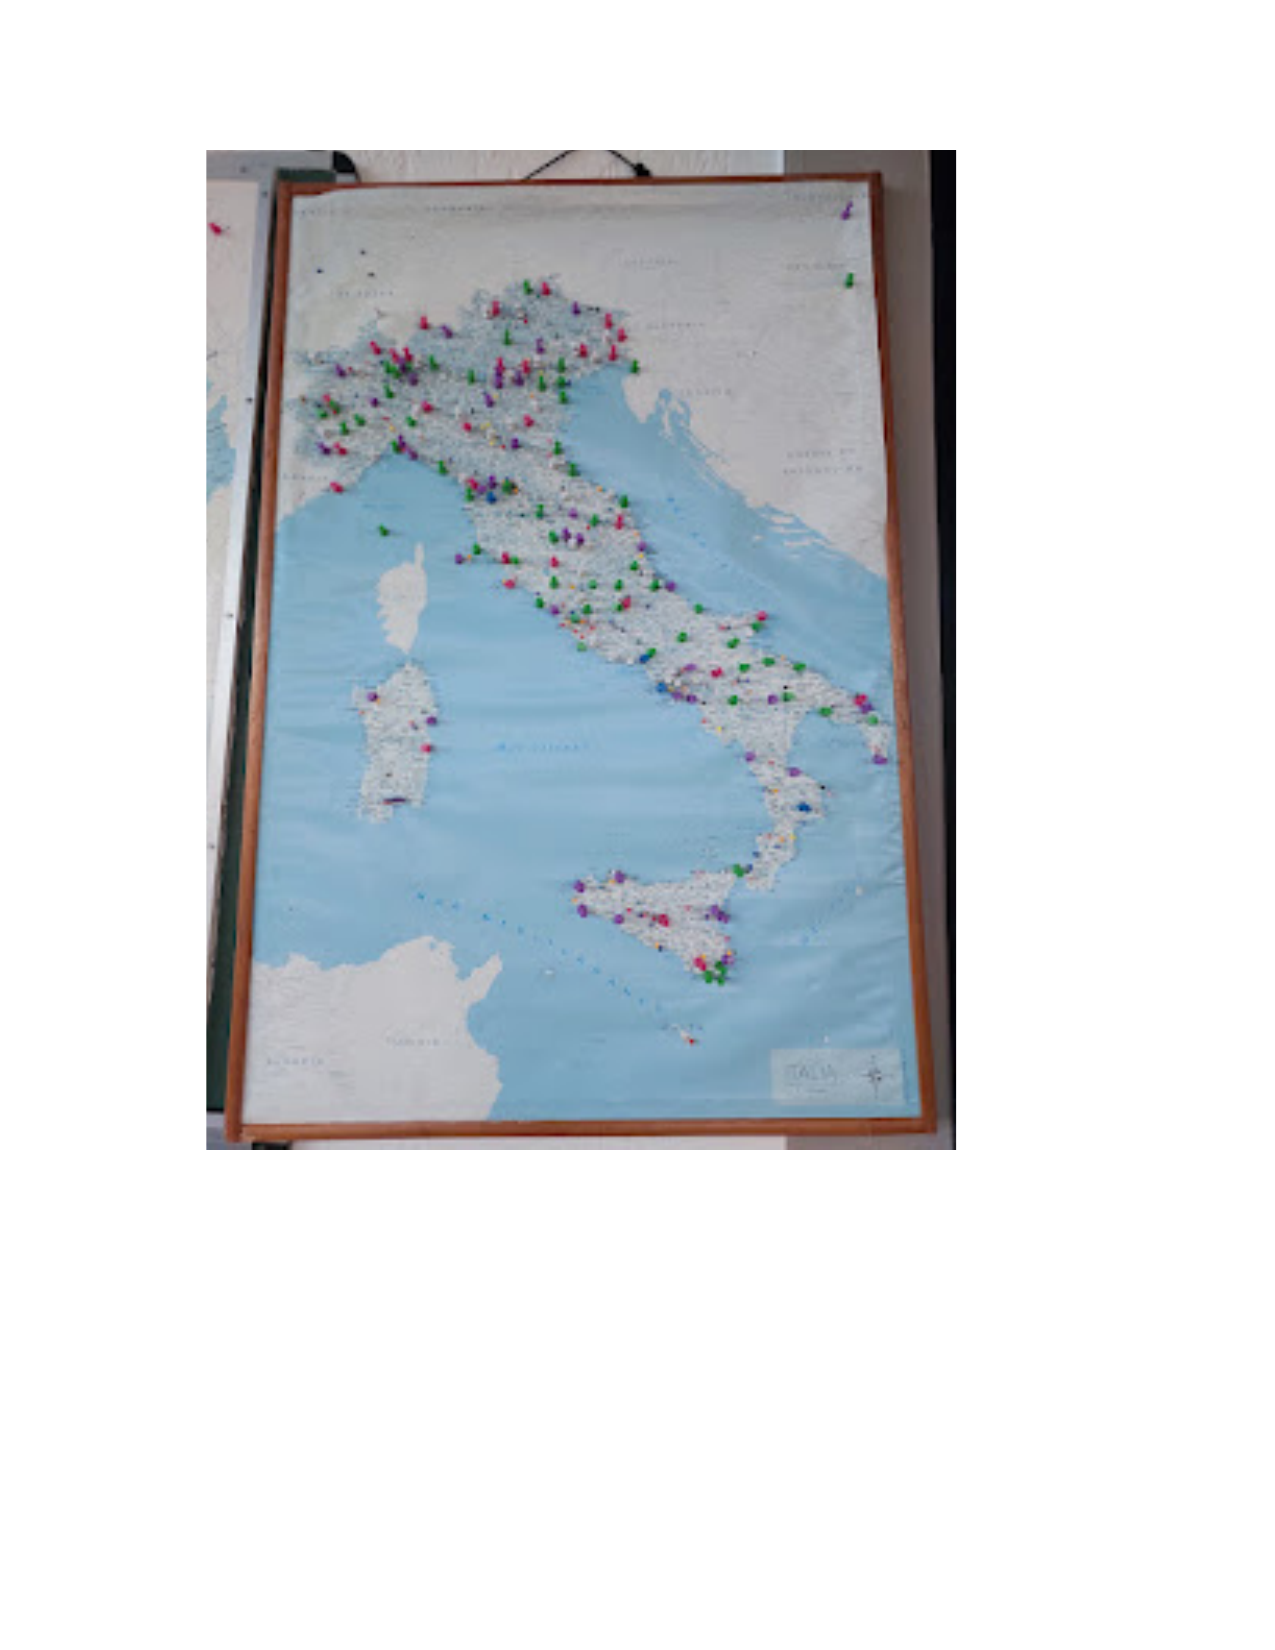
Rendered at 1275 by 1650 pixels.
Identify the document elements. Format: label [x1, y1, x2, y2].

picture [206, 150, 957, 1150]
